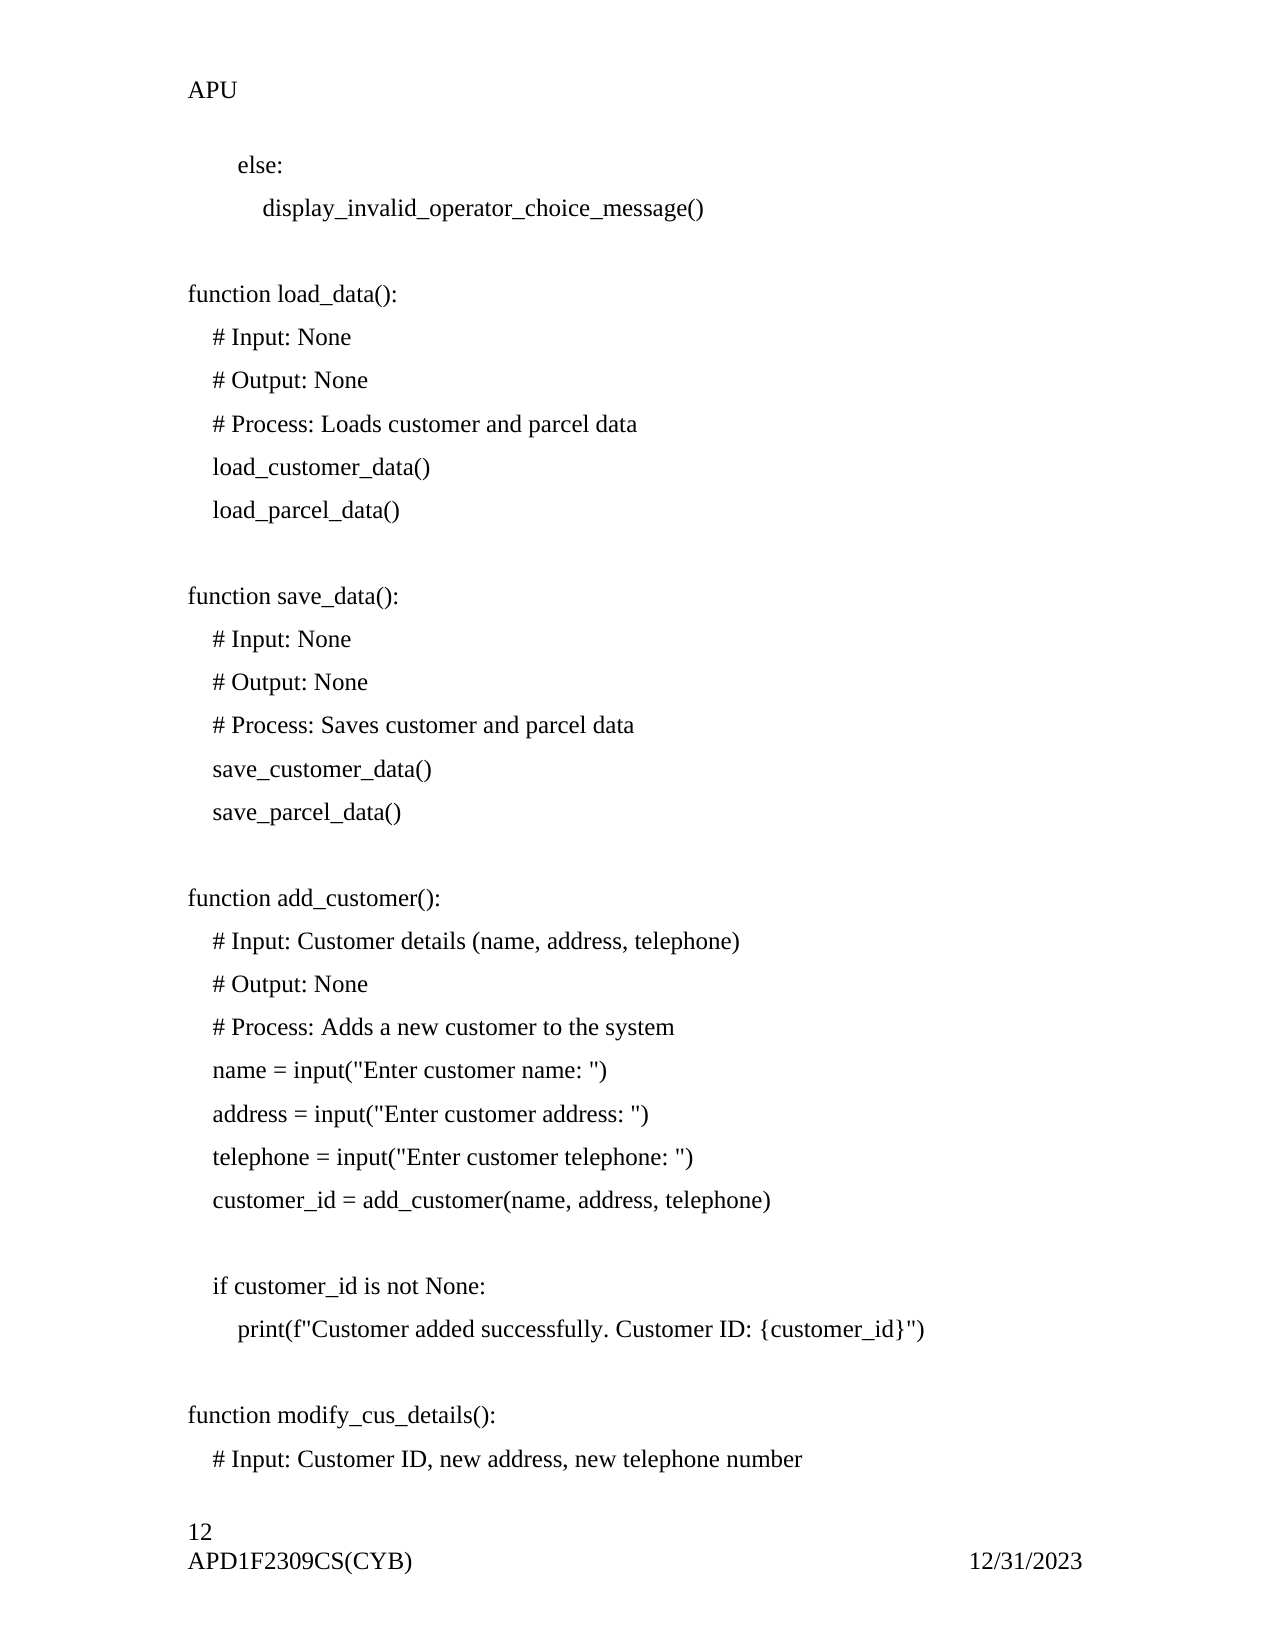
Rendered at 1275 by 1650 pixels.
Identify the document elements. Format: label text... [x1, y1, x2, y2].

text print(f"Customer added successfully. Customer ID: {customer_id}") [187, 1314, 1087, 1343]
text # Input: None [187, 624, 1087, 653]
text function add_customer(): [187, 883, 1087, 912]
text load_parcel_data() [187, 495, 1087, 524]
text # Output: None [187, 969, 1087, 998]
text # Process: Saves customer and parcel data [187, 711, 1087, 739]
text # Output: None [187, 366, 1087, 394]
text customer_id = add_customer(name, address, telephone) [187, 1185, 1087, 1214]
text save_parcel_data() [187, 797, 1087, 826]
text # Input: Customer ID, new address, new telephone number [187, 1444, 1087, 1472]
text if customer_id is not None: [187, 1271, 1087, 1300]
text # Input: Customer details (name, address, telephone) [187, 926, 1087, 955]
text save_customer_data() [187, 754, 1087, 782]
text display_invalid_operator_choice_message() [187, 193, 1087, 222]
text # Process: Loads customer and parcel data [187, 409, 1087, 437]
text function modify_cus_details(): [187, 1401, 1087, 1429]
text else: [187, 150, 1087, 179]
text function load_data(): [187, 279, 1087, 308]
text # Input: None [187, 322, 1087, 351]
text # Process: Adds a new customer to the system [187, 1012, 1087, 1041]
text load_customer_data() [187, 452, 1087, 481]
text function save_data(): [187, 581, 1087, 610]
text address = input("Enter customer address: ") [187, 1099, 1087, 1127]
text name = input("Enter customer name: ") [187, 1056, 1087, 1084]
text telephone = input("Enter customer telephone: ") [187, 1142, 1087, 1171]
text # Output: None [187, 667, 1087, 696]
